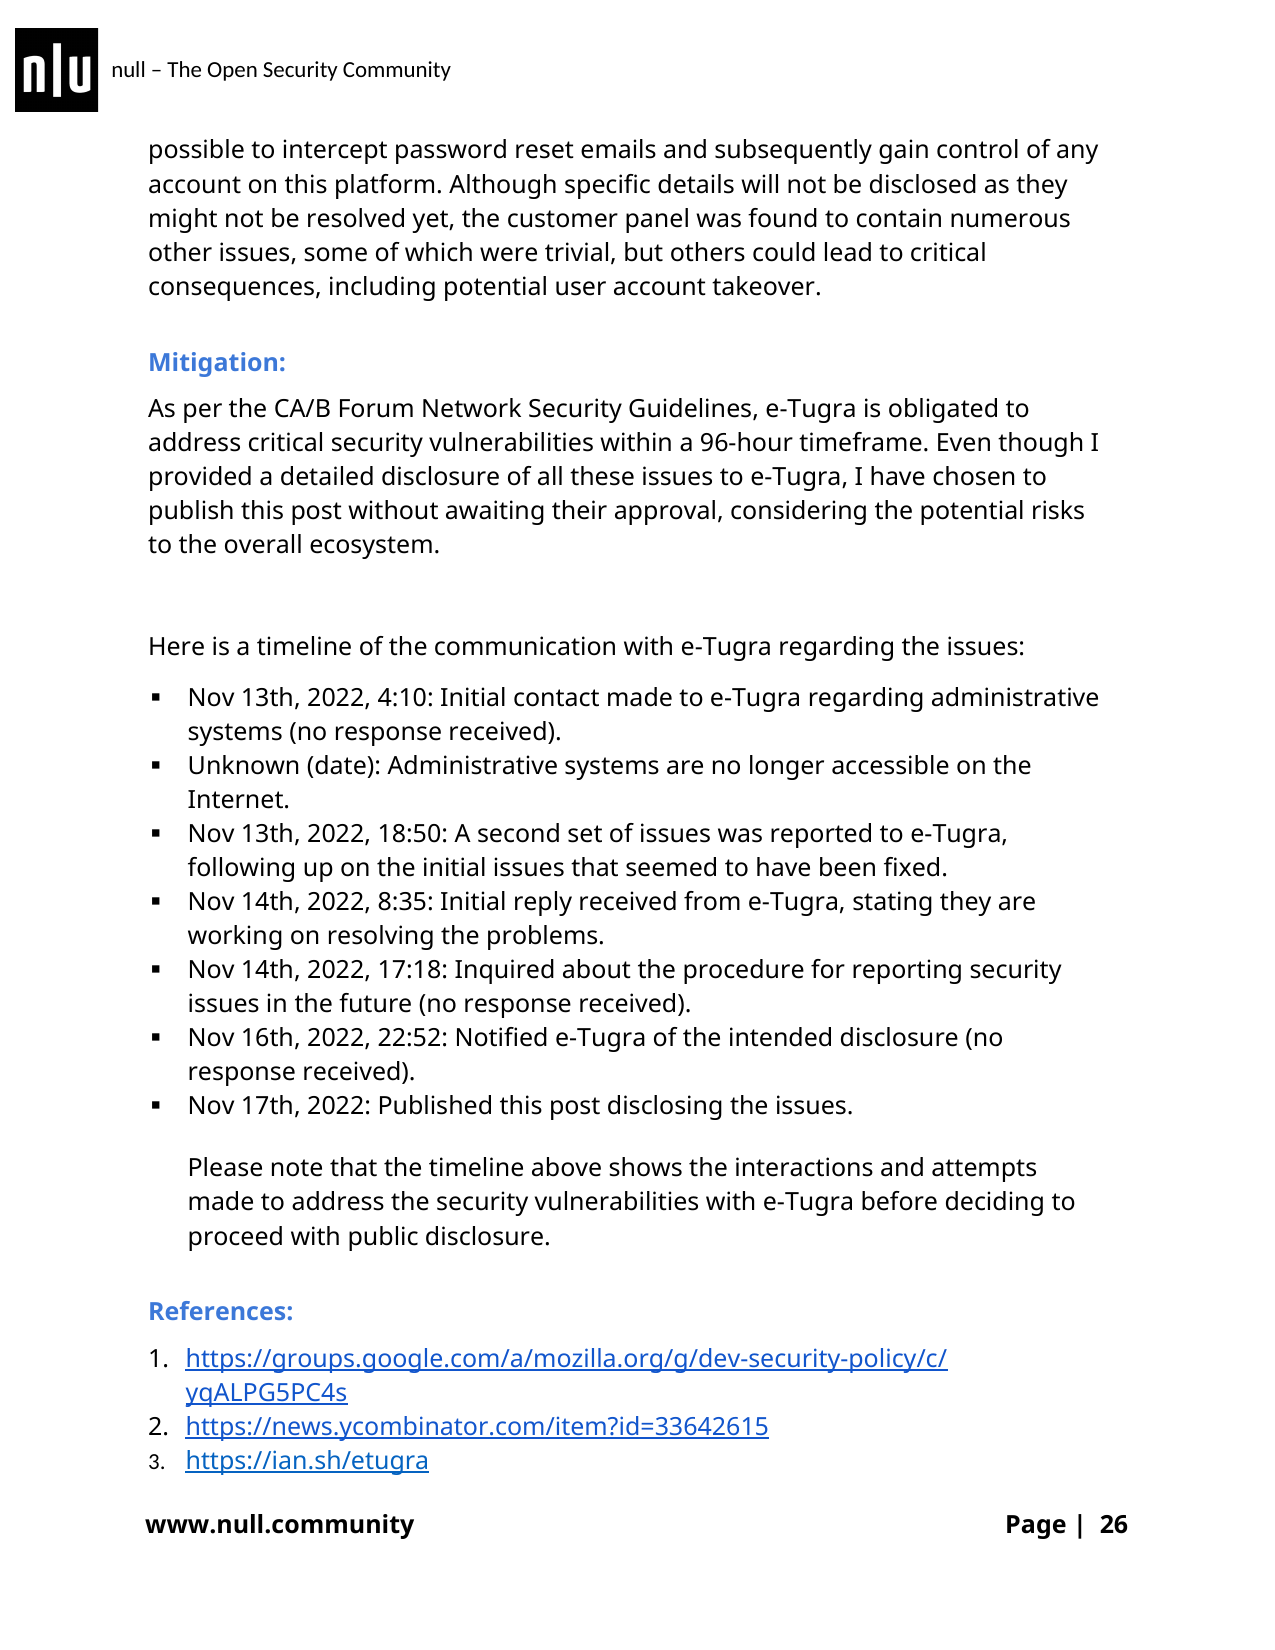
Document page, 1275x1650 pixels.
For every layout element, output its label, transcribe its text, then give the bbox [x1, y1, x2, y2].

picture [15, 28, 99, 112]
text Here is a timeline of the communication with e-Tugra regarding the issues: [148, 628, 1108, 662]
list Nov 16th, 2022, 22:52: Notified e-Tugra of the intended disclosure (no response received). [150, 1020, 1108, 1088]
list Nov 17th, 2022: Published this post disclosing the issues. Please note that the timeline above shows the interactions and attempts made to address the security vulnerabilities with e-Tugra before deciding to proceed with public disclosure. [150, 1088, 1108, 1252]
subtitle Mitigation: [148, 344, 1108, 378]
list https://news.ycombinator.com/item?id=33642615 [148, 1408, 1108, 1443]
list https://ian.sh/etugra [148, 1443, 1106, 1505]
list Nov 13th, 2022, 18:50: A second set of issues was reported to e-Tugra, following up on the initial issues that seemed to have been fixed. [150, 815, 1108, 883]
list Unknown (date): Administrative systems are no longer accessible on the Internet. [150, 747, 1108, 815]
list Nov 14th, 2022, 8:35: Initial reply received from e-Tugra, stating they are working on resolving the problems. [150, 883, 1108, 952]
list Nov 14th, 2022, 17:18: Inquired about the procedure for reporting security issues in the future (no response received). [150, 952, 1108, 1020]
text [148, 132, 1108, 302]
text As per the CA/B Forum Network Security Guidelines, e-Tugra is obligated to address critical security vulnerabilities within a 96-hour timeframe. Even though I provided a detailed disclosure of all these issues to e-Tugra, I have chosen to publish this post without awaiting their approval, considering the potential risks to the overall ecosystem. [148, 391, 1108, 561]
list Nov 13th, 2022, 4:10: Initial contact made to e-Tugra regarding administrative systems (no response received). [150, 679, 1108, 747]
list https://groups.google.com/a/mozilla.org/g/dev-security-policy/c/yqALPG5PC4s [148, 1340, 1108, 1408]
subtitle References: [148, 1294, 1108, 1328]
